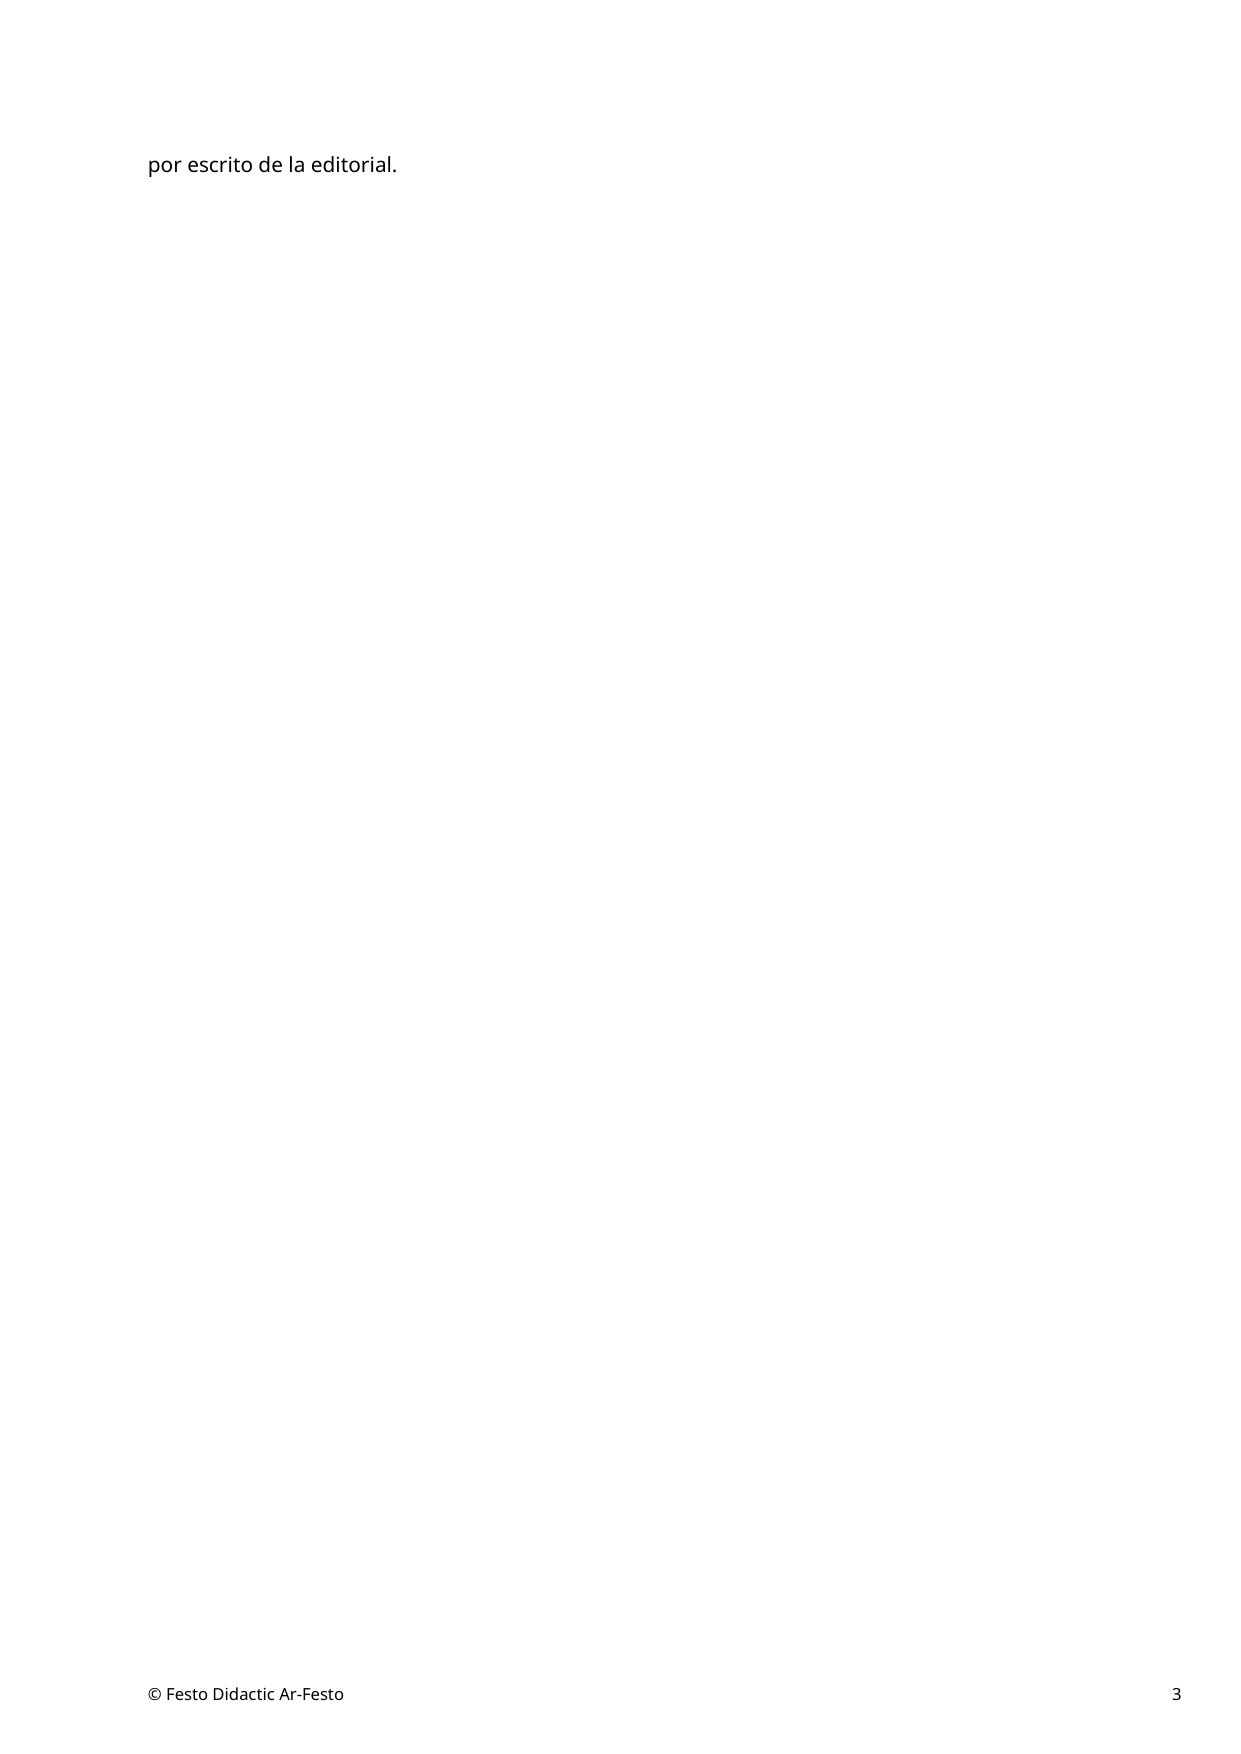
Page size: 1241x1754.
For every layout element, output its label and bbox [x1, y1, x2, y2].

text [148, 148, 1092, 179]
